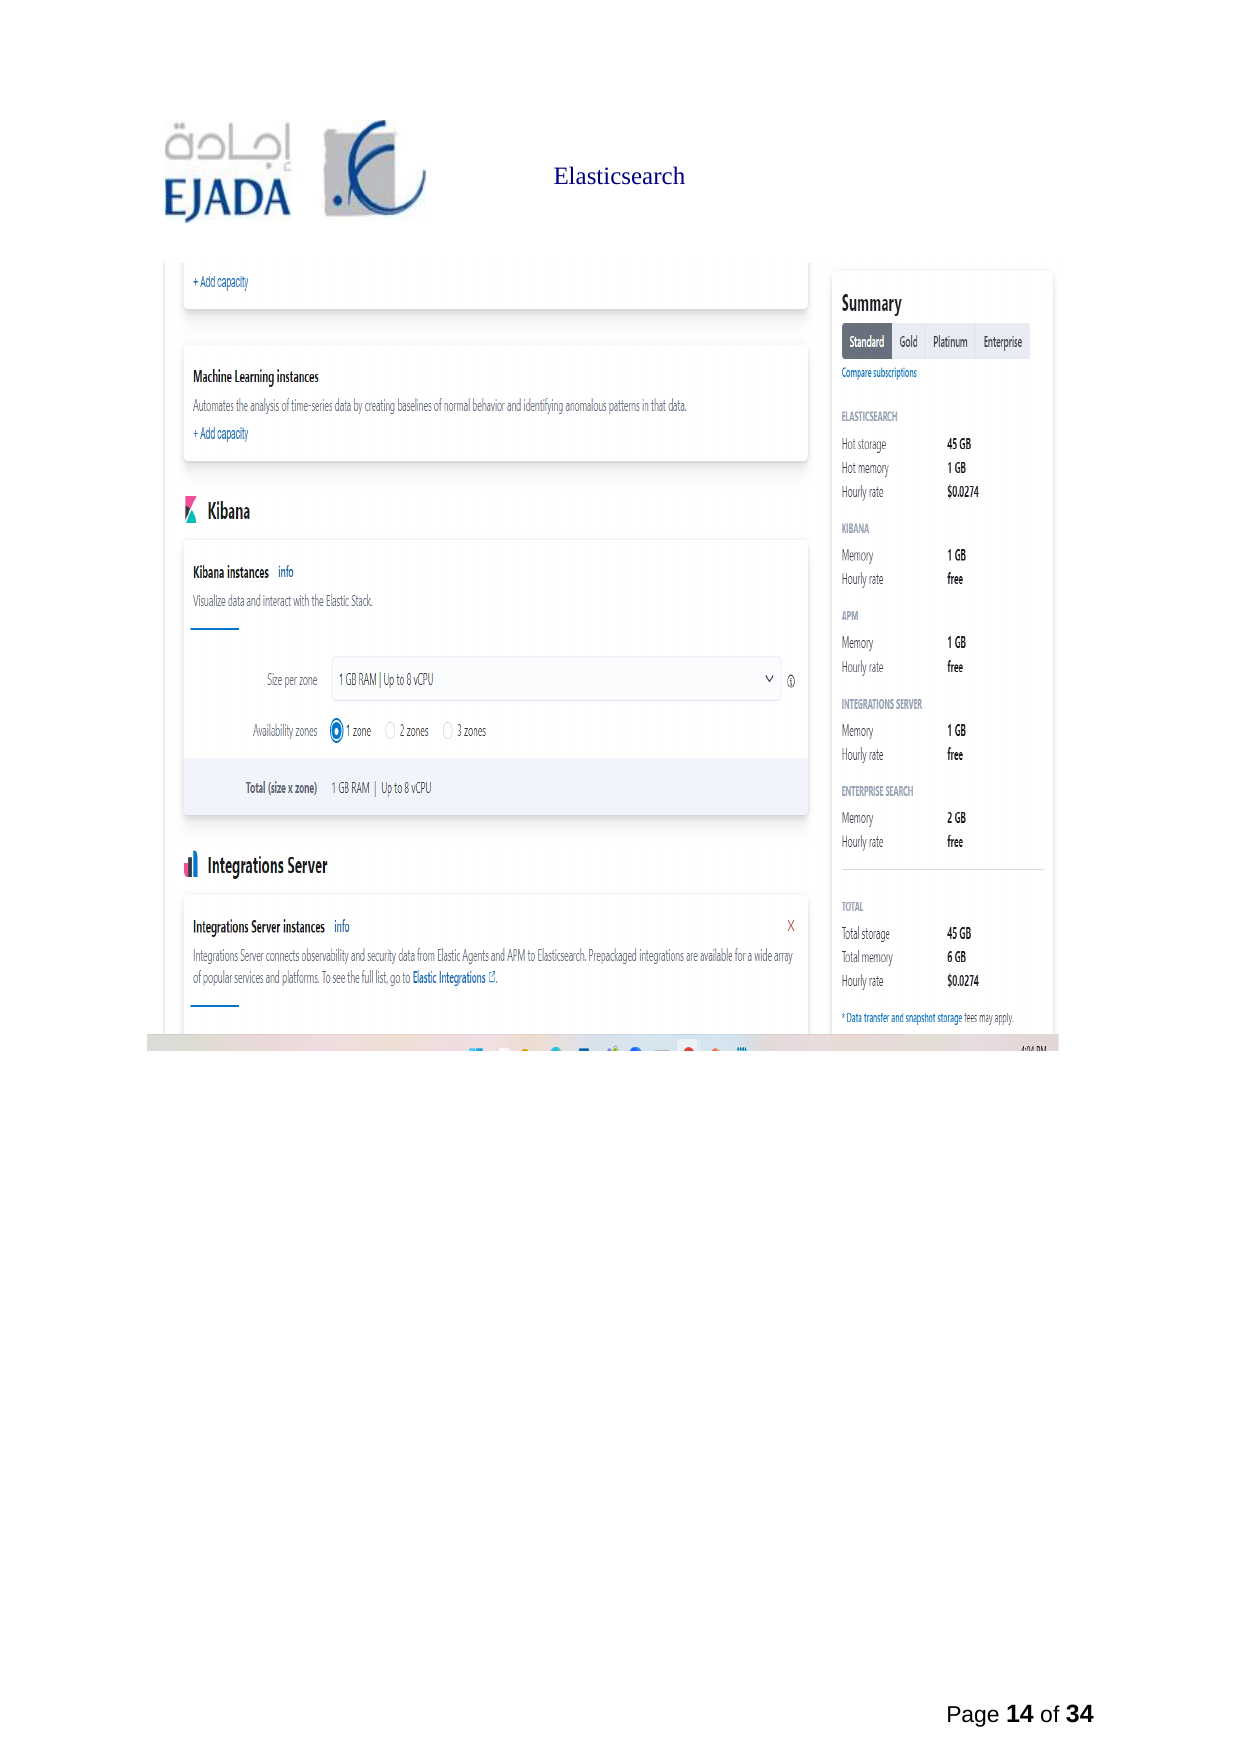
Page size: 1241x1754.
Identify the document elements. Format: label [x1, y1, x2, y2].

picture [165, 120, 427, 223]
picture [147, 263, 1059, 1051]
